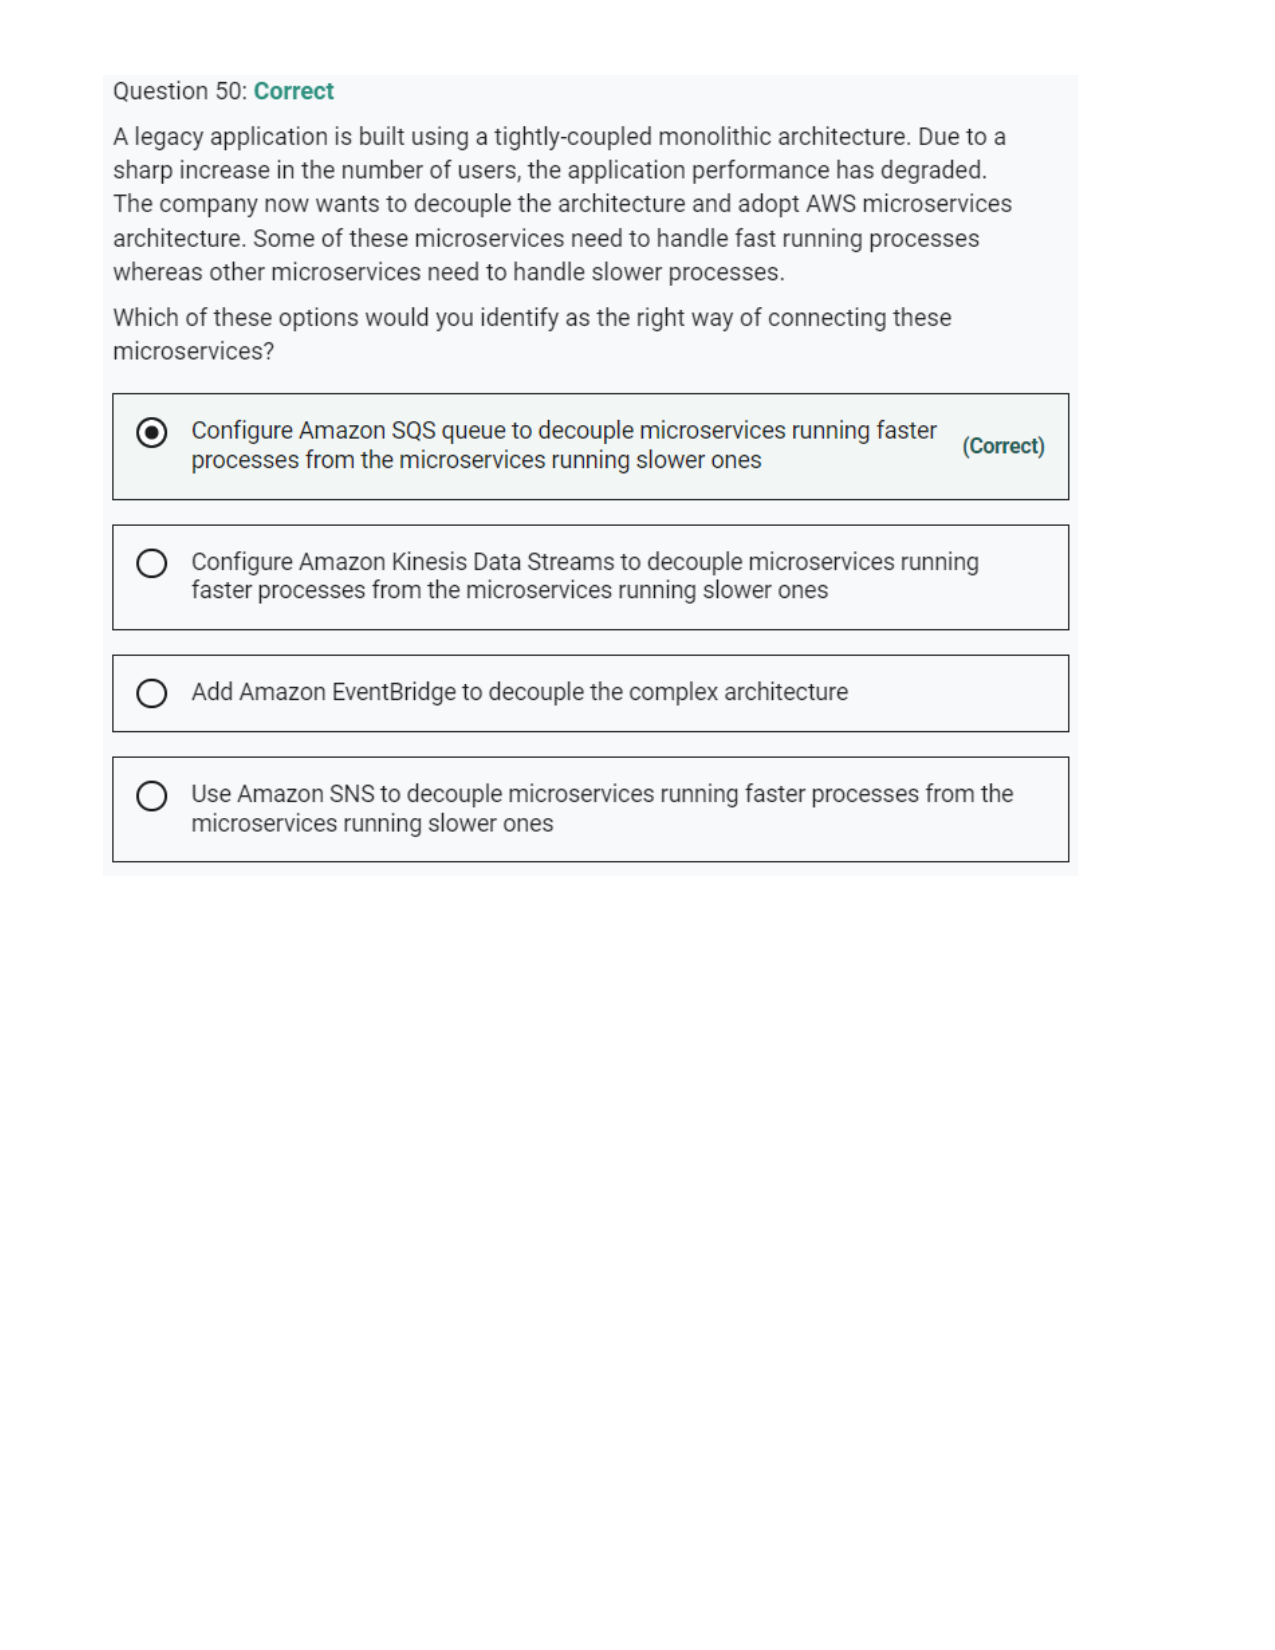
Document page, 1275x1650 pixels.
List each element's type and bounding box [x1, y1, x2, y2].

picture [103, 75, 1079, 876]
